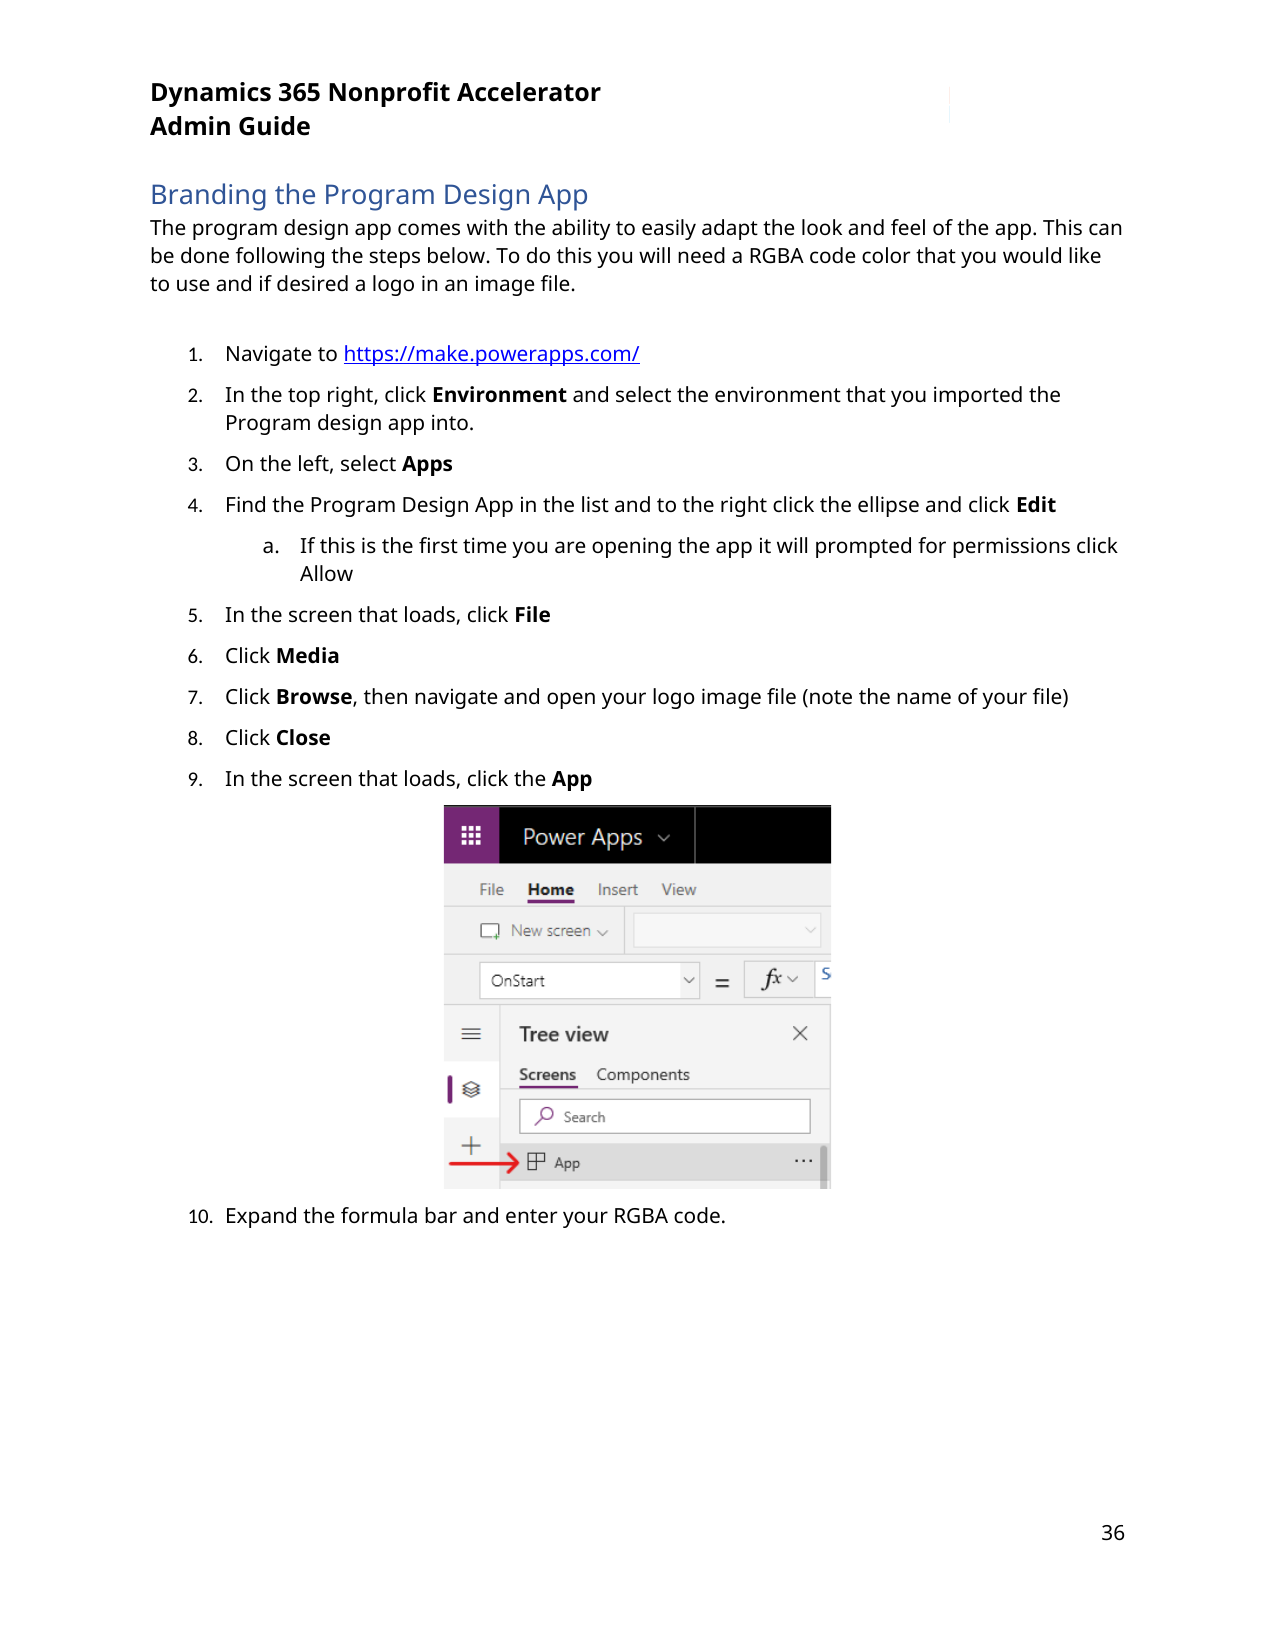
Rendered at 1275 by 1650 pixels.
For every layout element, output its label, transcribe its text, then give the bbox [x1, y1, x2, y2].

list Expand the formula bar and enter your RGBA code. [187, 1201, 1125, 1230]
list In the screen that loads, click File [187, 600, 1125, 629]
picture [443, 805, 832, 1189]
list Navigate to https://make.powerapps.com/ [187, 339, 1125, 367]
list If this is the first time you are opening the app it will prompted for permissions click Allow [262, 531, 1125, 588]
list Click Media [187, 641, 1125, 670]
list In the top right, click Environment and select the environment that you imported the Program design app into. [187, 380, 1125, 437]
list Click Browse, then navigate and open your logo image file (note the name of your file) [187, 682, 1125, 711]
list On the left, select Apps [187, 449, 1125, 478]
list Click Close [187, 723, 1125, 752]
list In the screen that loads, click the App [187, 764, 1125, 793]
text The program design app comes with the ability to easily adapt the look and feel of the app. This can be done following the steps below. To do this you will need a RGBA code color that you would like to use and if desired a logo in an image file. [150, 213, 1125, 298]
subtitle Branding the Program Design App [150, 176, 1125, 213]
list Find the Program Design App in the list and to the right click the ellipse and click Edit [187, 490, 1125, 518]
